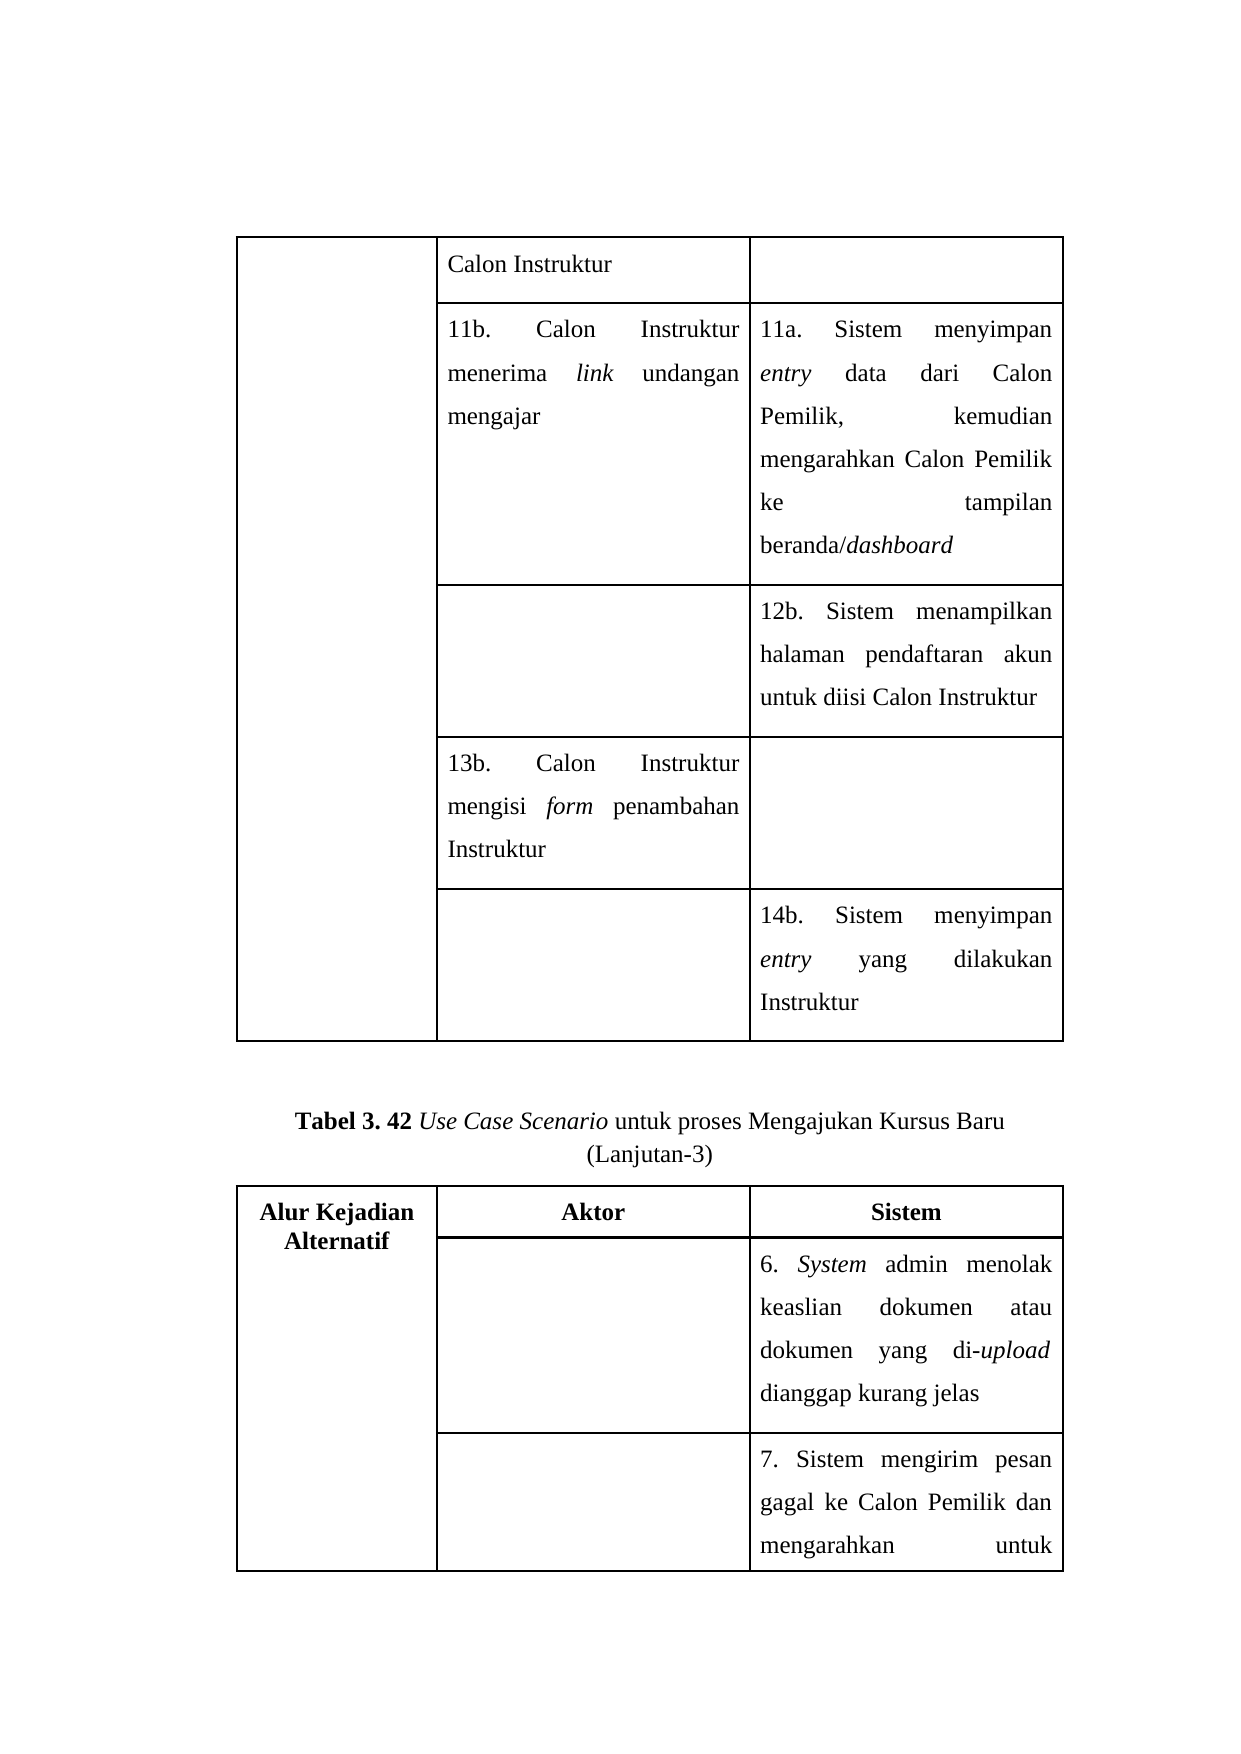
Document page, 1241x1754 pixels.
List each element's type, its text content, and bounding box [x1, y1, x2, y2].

table_header Aktor [438, 1187, 749, 1236]
table_cell [438, 1434, 749, 1570]
table_cell 11a. Sistem menyimpan entry data dari Calon Pemilik, kemudian mengarahkan Calon Pemilik ke tampilan beranda/dashboard [751, 304, 1062, 584]
table_cell 13b. Calon Instruktur mengisi form penambahan Instruktur [438, 738, 749, 888]
table_header Alur Kejadian Alternatif [238, 1187, 436, 1570]
table_cell 11b. Calon Instruktur menerima link undangan mengajar [438, 304, 749, 584]
table_cell [751, 738, 1062, 888]
table_cell 14b. Sistem menyimpan entry yang dilakukan Instruktur [751, 890, 1062, 1040]
table_cell 12b. Sistem menampilkan halaman pendaftaran akun untuk diisi Calon Instruktur [751, 586, 1062, 736]
table_cell [438, 890, 749, 1040]
table_cell 6. System admin menolak keaslian dokumen atau dokumen yang di-upload dianggap kurang jelas [751, 1239, 1062, 1432]
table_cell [438, 238, 749, 302]
table_header Sistem [751, 1187, 1062, 1236]
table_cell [751, 1434, 1062, 1570]
table_cell [438, 586, 749, 736]
table_cell [751, 238, 1062, 302]
table_cell [438, 1239, 749, 1432]
